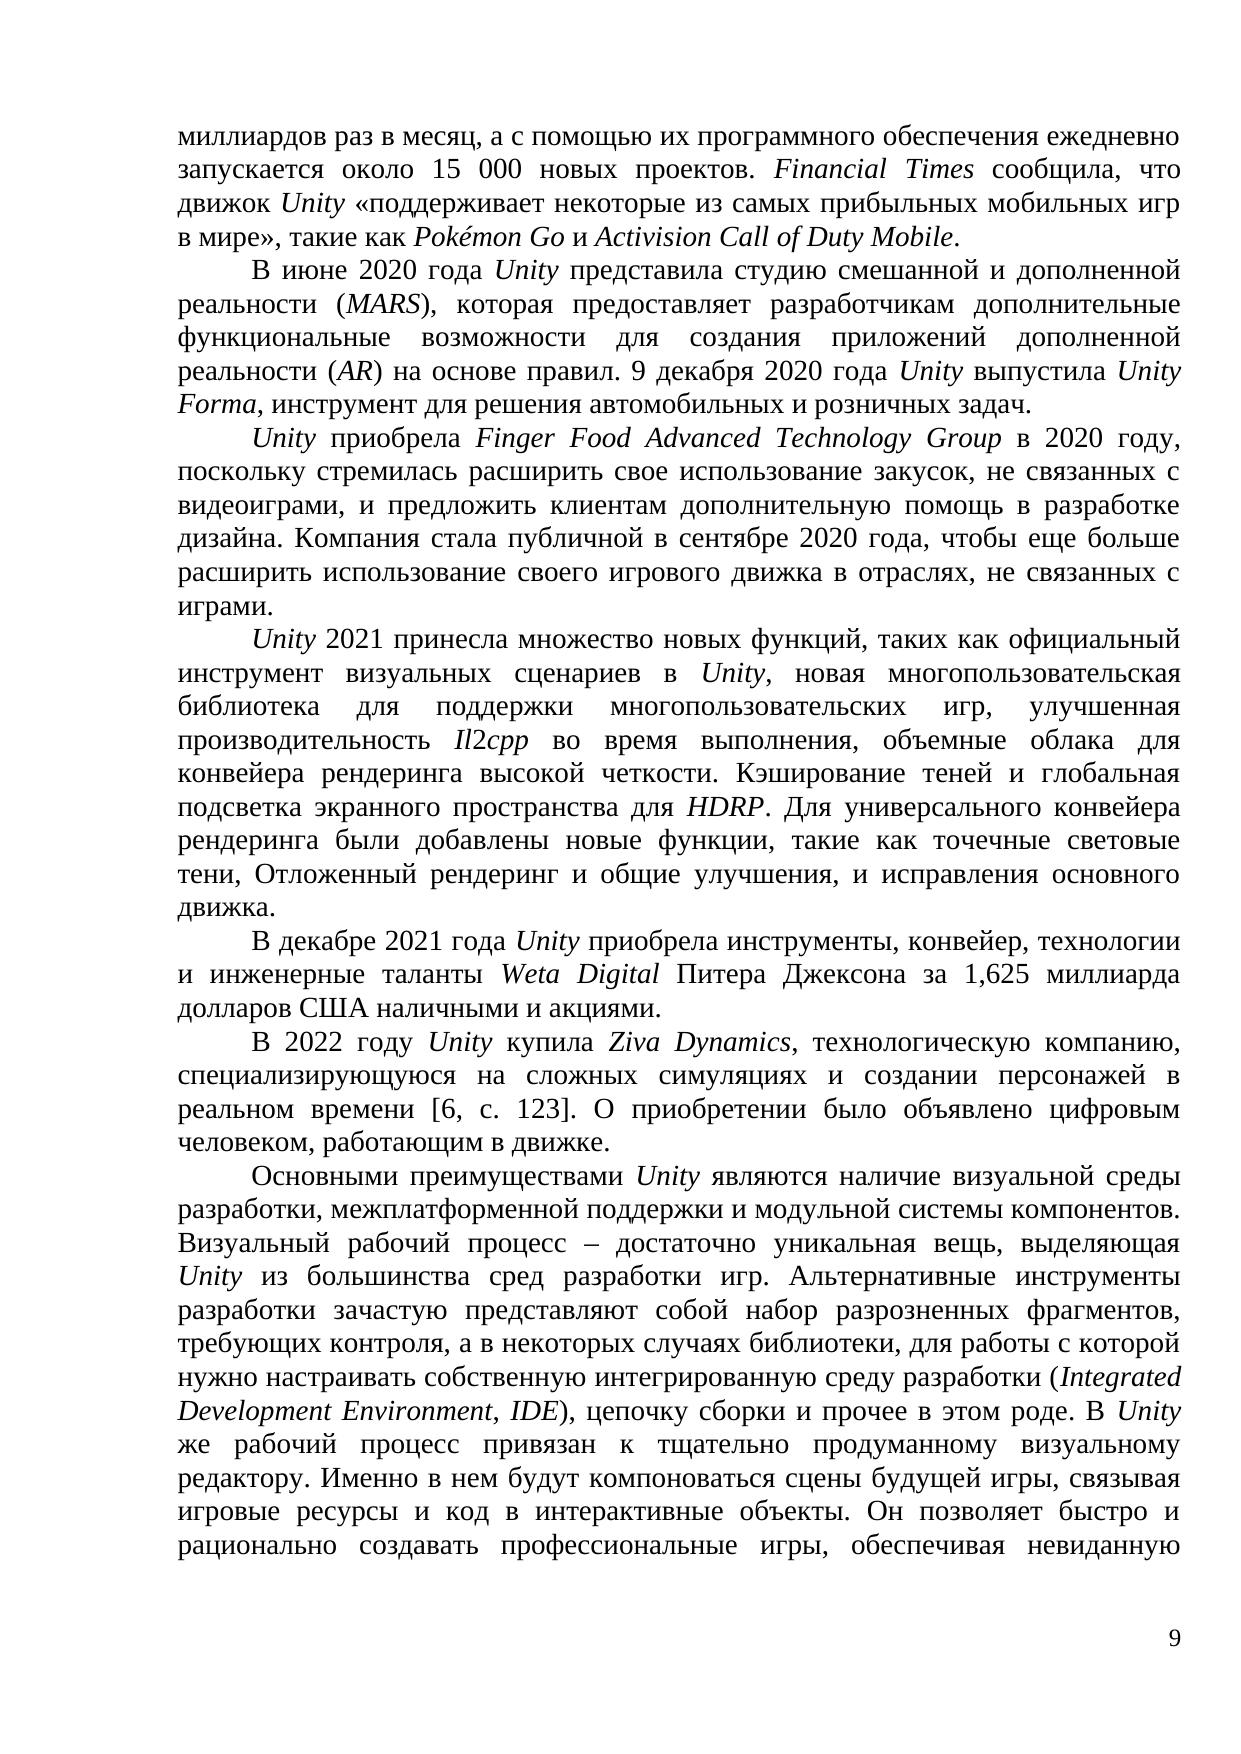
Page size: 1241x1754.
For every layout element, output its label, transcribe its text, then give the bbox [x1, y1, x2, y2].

text Unity приобрела Finger Food Advanced Technology Group в 2020 году, поскольку стремилась расширить свое использование закусок, не связанных с видеоиграми, и предложить клиентам дополнительную помощь в разработке дизайна. Компания стала публичной в сентябре 2020 года, чтобы еще больше расширить использование своего игрового движка в отраслях, не связанных с играми. [177, 420, 1181, 621]
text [177, 118, 1181, 252]
text Unity 2021 принесла множество новых функций, таких как официальный инструмент визуальных сценариев в Unity, новая многопользовательская библиотека для поддержки многопользовательских игр, улучшенная производительность Il2cpp во время выполнения, объемные облака для конвейера рендеринга высокой четкости. Кэширование теней и глобальная подсветка экранного пространства для HDRP. Для универсального конвейера рендеринга были добавлены новые функции, такие как точечные световые тени, Отложенный рендеринг и общие улучшения, и исправления основного движка. [177, 621, 1181, 923]
text В июне 2020 года Unity представила студию смешанной и дополненной реальности (MARS), которая предоставляет разработчикам дополнительные функциональные возможности для создания приложений дополненной реальности (AR) на основе правил. 9 декабря 2020 года Unity выпустила Unity Forma, инструмент для решения автомобильных и розничных задач. [177, 252, 1181, 420]
text В декабре 2021 года Unity приобрела инструменты, конвейер, технологии и инженерные таланты Weta Digital Питера Джексона за 1,625 миллиарда долларов США наличными и акциями. [177, 923, 1181, 1024]
text В 2022 году Unity купила Ziva Dynamics, технологическую компанию, специализирующуюся на сложных симуляциях и создании персонажей в реальном времени [6, с. 123]. О приобретении было объявлено цифровым человеком, работающим в движке. [177, 1024, 1181, 1158]
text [177, 1158, 1181, 1560]
